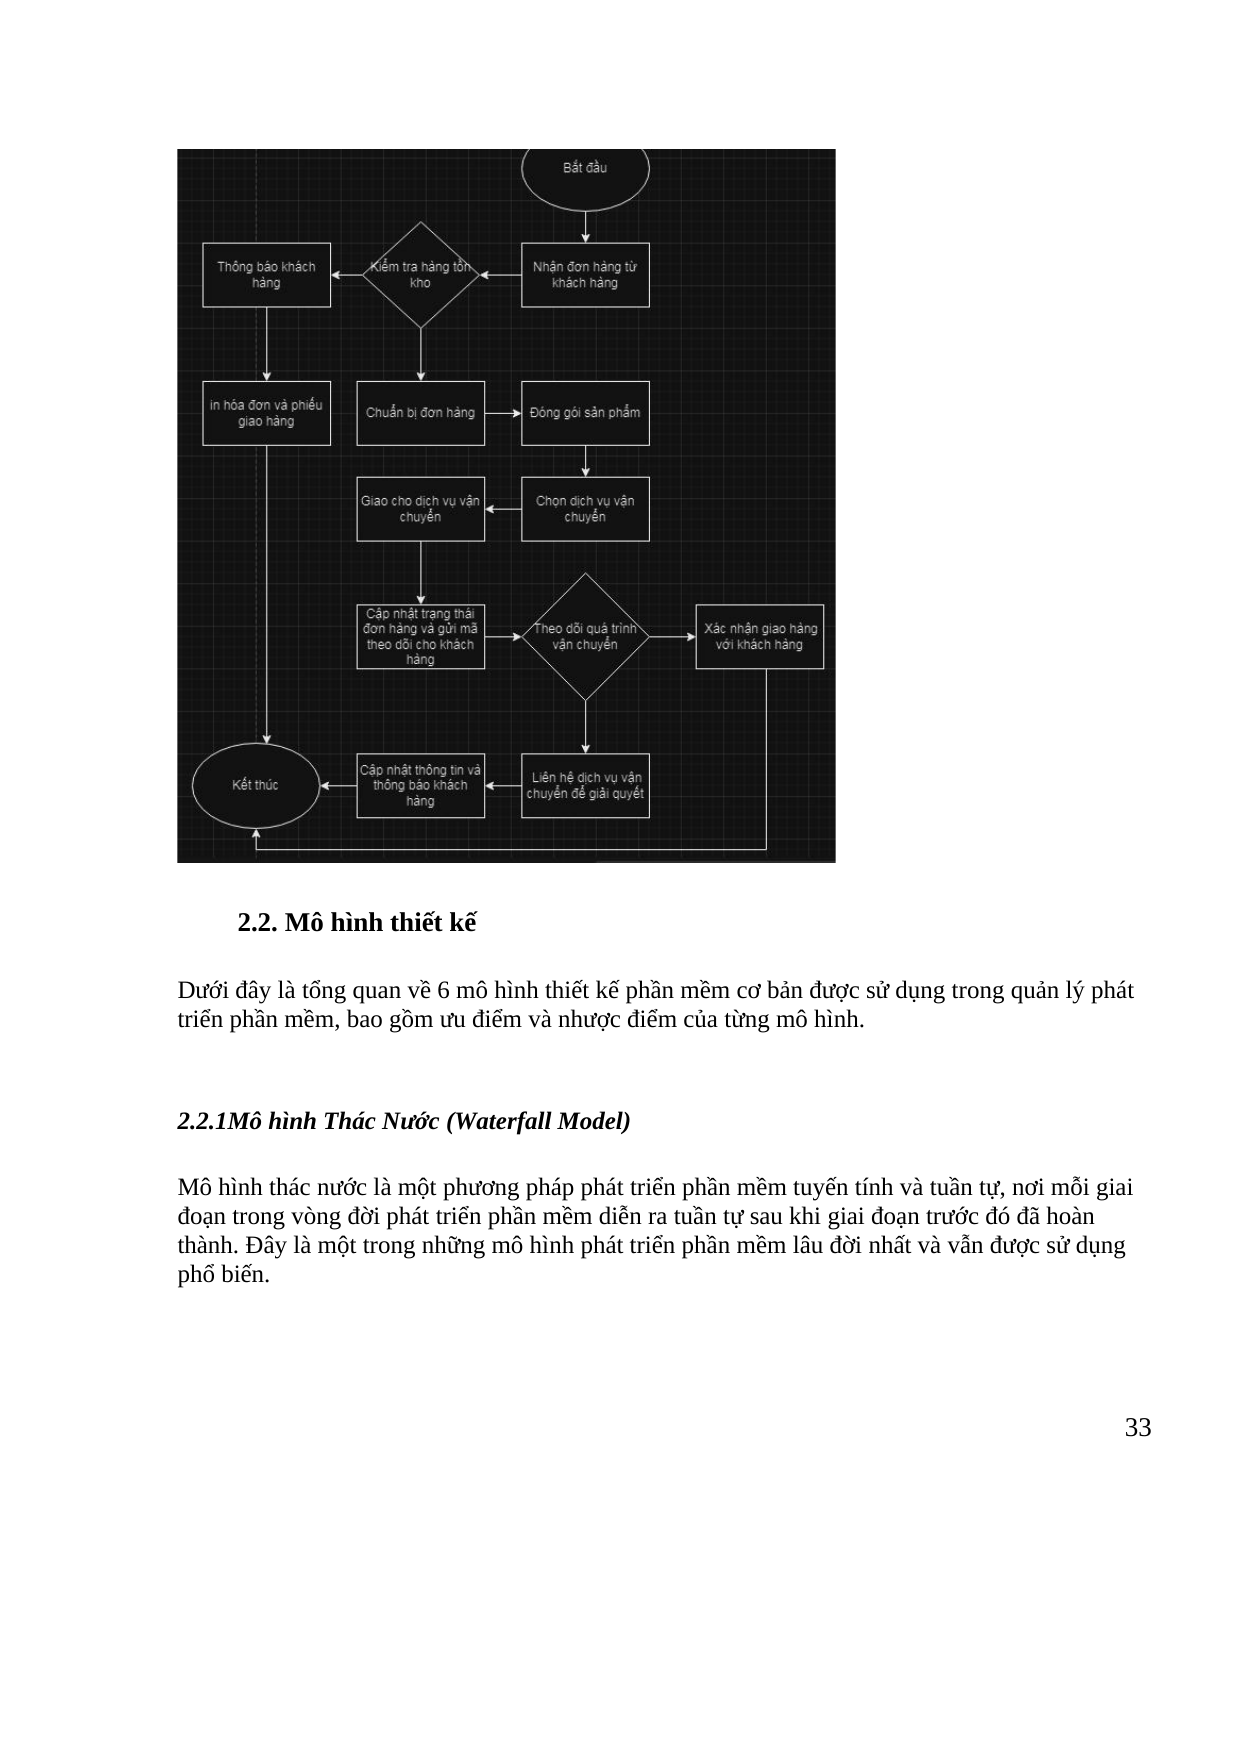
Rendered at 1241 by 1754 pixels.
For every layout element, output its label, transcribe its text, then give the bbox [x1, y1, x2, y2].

text Mô hình thác nước là một phương pháp phát triển phần mềm tuyến tính và tuần tự, nơi mỗi giai đoạn trong vòng đời phát triển phần mềm diễn ra tuần tự sau khi giai đoạn trước đó đã hoàn thành. Đây là một trong những mô hình phát triển phần mềm lâu đời nhất và vẫn được sử dụng phổ biến. [177, 1172, 1152, 1287]
subtitle 2.2. Mô hình thiết kế [237, 906, 1152, 937]
picture [177, 149, 836, 863]
text Dưới đây là tổng quan về 6 mô hình thiết kế phần mềm cơ bản được sử dụng trong quản lý phát triển phần mềm, bao gồm ưu điểm và nhược điểm của từng mô hình. [177, 976, 1152, 1033]
subtitle 2.2.1Mô hình Thác Nước (Waterfall Model) [177, 1106, 1152, 1135]
